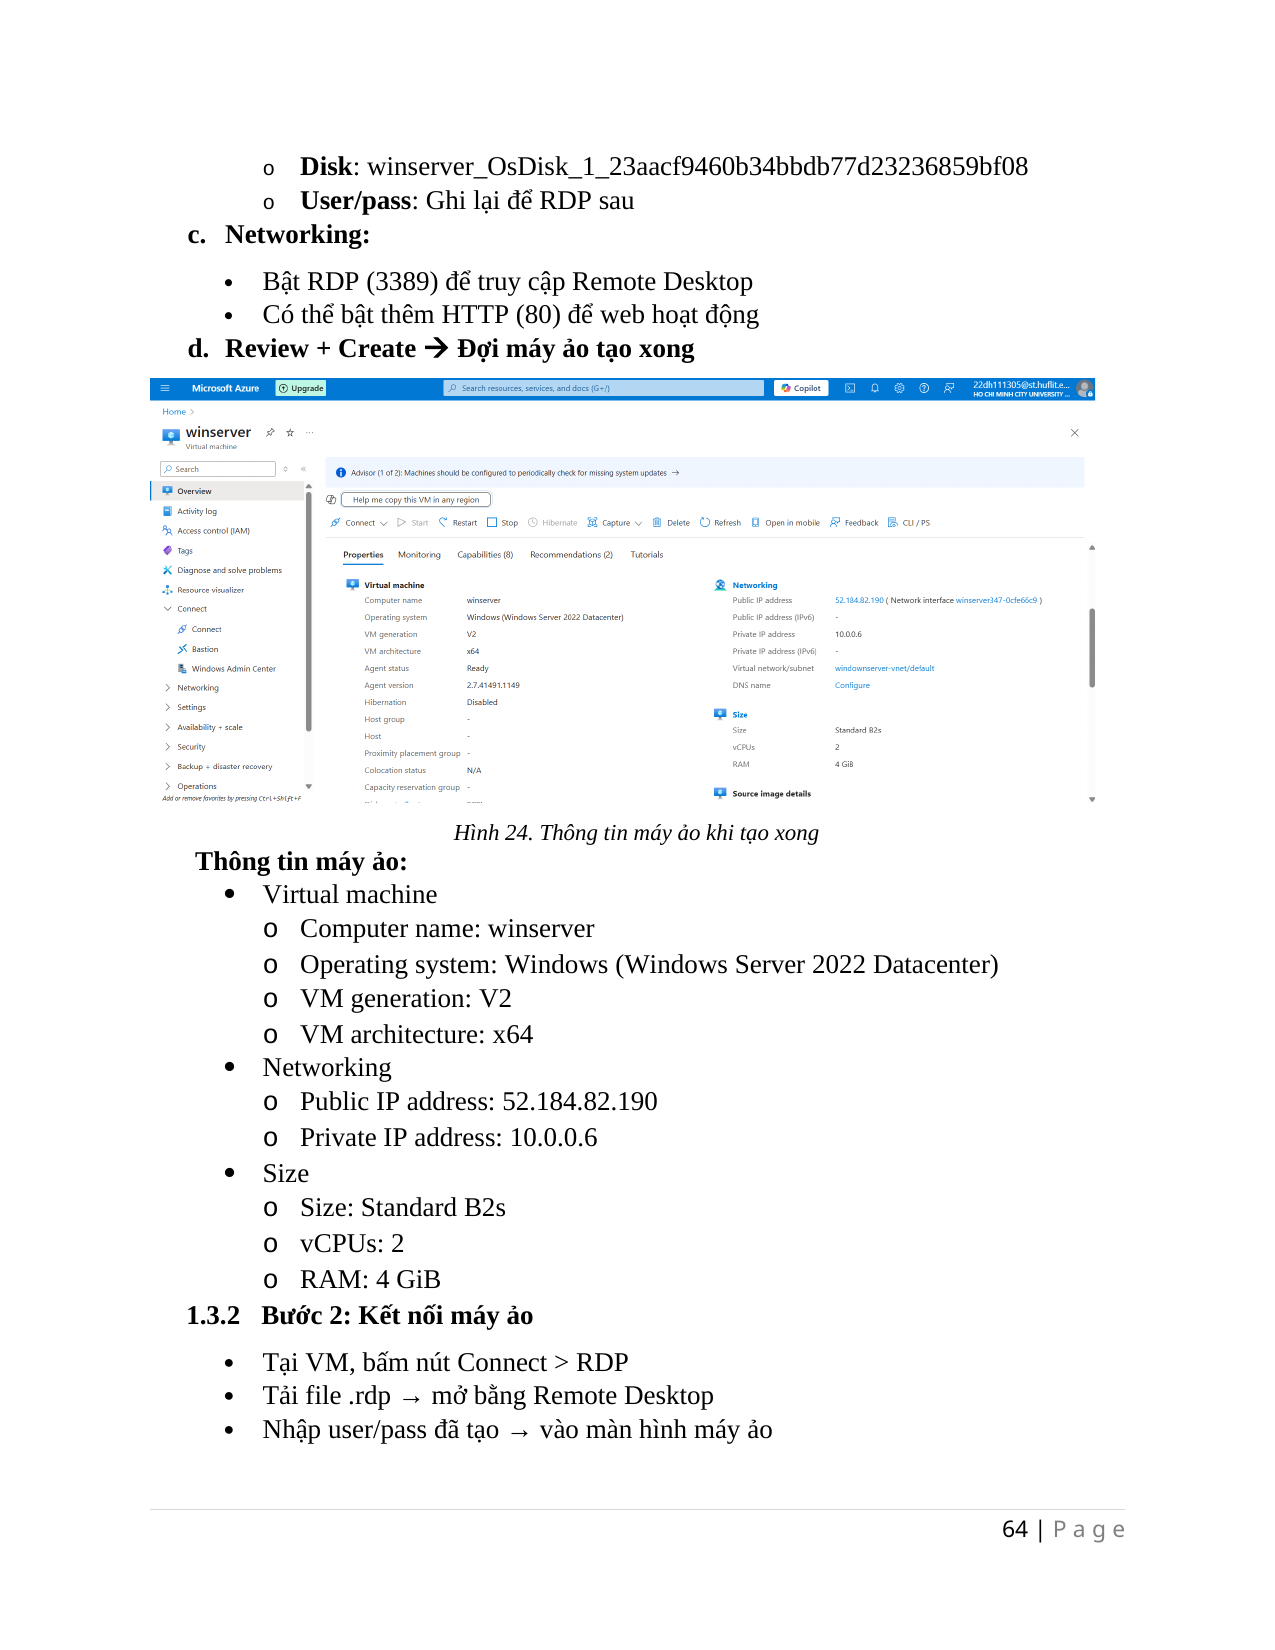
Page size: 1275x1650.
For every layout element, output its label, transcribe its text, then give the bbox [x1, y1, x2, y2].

list Private IP address: 10.0.0.6 [262, 1121, 1125, 1154]
list Tải file .rdp → mở bằng Remote Desktop [225, 1379, 1125, 1410]
list Operating system: Windows (Windows Server 2022 Datacenter) [262, 948, 1125, 982]
picture [150, 378, 1096, 803]
list Bật RDP (3389) để truy cập Remote Desktop [225, 265, 1125, 296]
list Size: Standard B2s [262, 1191, 1125, 1224]
list User/pass: Ghi lại để RDP sau [262, 184, 1125, 216]
list Nhập user/pass đã tạo → vào màn hình máy ảo [225, 1413, 1125, 1444]
list Virtual machine [225, 878, 1125, 910]
list Review + Create Đợi máy ảo tạo xong [187, 332, 1125, 363]
list Computer name: winserver [262, 912, 1125, 946]
text Thông tin máy ảo: [195, 845, 1125, 876]
list vCPUs: 2 [262, 1227, 1125, 1260]
list Có thể bật thêm HTTP (80) để web hoạt động [225, 298, 1125, 329]
list Bước 2: Kết nối máy ảo [186, 1299, 1125, 1330]
list VM architecture: x64 [262, 1018, 1125, 1051]
list RAM: 4 GiB [262, 1263, 1125, 1296]
list Networking: [187, 218, 1125, 249]
list Public IP address: 52.184.82.190 [262, 1085, 1125, 1118]
list Networking [225, 1051, 1125, 1082]
text Hình 24. Thông tin máy ảo khi tạo xong [150, 819, 1125, 845]
list Tại VM, bấm nút Connect > RDP [225, 1346, 1125, 1377]
list VM generation: V2 [262, 982, 1125, 1015]
list Disk: winserver_OsDisk_1_23aacf9460b34bbdb77d23236859bf08 [262, 150, 1125, 182]
list Size [225, 1157, 1125, 1188]
